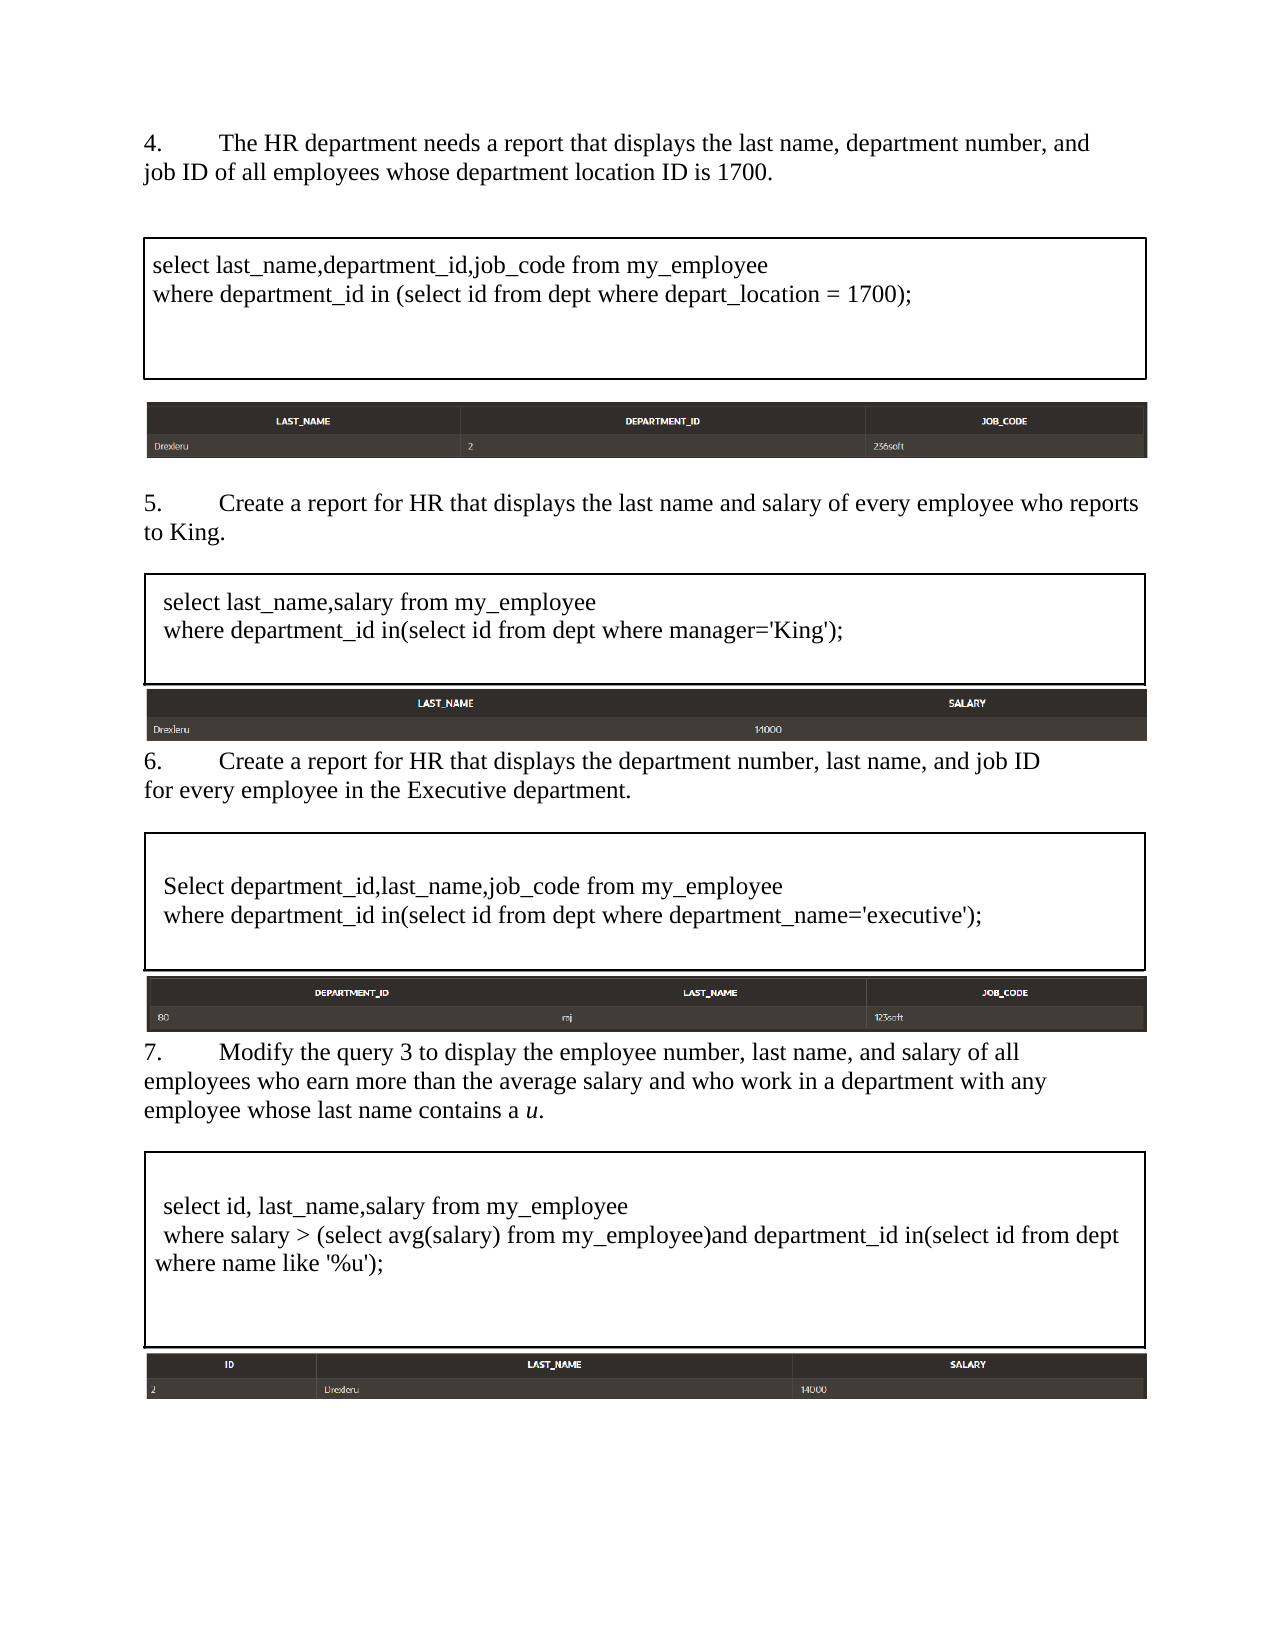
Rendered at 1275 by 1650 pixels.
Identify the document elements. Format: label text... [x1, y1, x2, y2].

list Modify the query 3 to display the employee number, last name, and salary of all employees who earn more than the average salary and who work in a department with any employee whose last name contains a u. [144, 1032, 1132, 1123]
list Modify the query 3 to display the employee number, last name, and salary of all employees who earn more than the average salary and who work in a department with any employee whose last name contains a u. [146, 834, 1132, 969]
list The HR department needs a report that displays the last name, department number, and job ID of all employees whose department location ID is 1700. [144, 128, 1127, 185]
list Create a report for HR that displays the last name and salary of every employee who reports to King. [144, 488, 1139, 546]
picture [143, 969, 1147, 1032]
picture [146, 402, 1148, 458]
picture [143, 683, 1147, 741]
picture [143, 1346, 1147, 1399]
list Create a report for HR that displays the department number, last name, and job ID for every employee in the Executive department. [146, 575, 1075, 683]
list Create a report for HR that displays the department number, last name, and job ID for every employee in the Executive department. [144, 741, 1075, 803]
